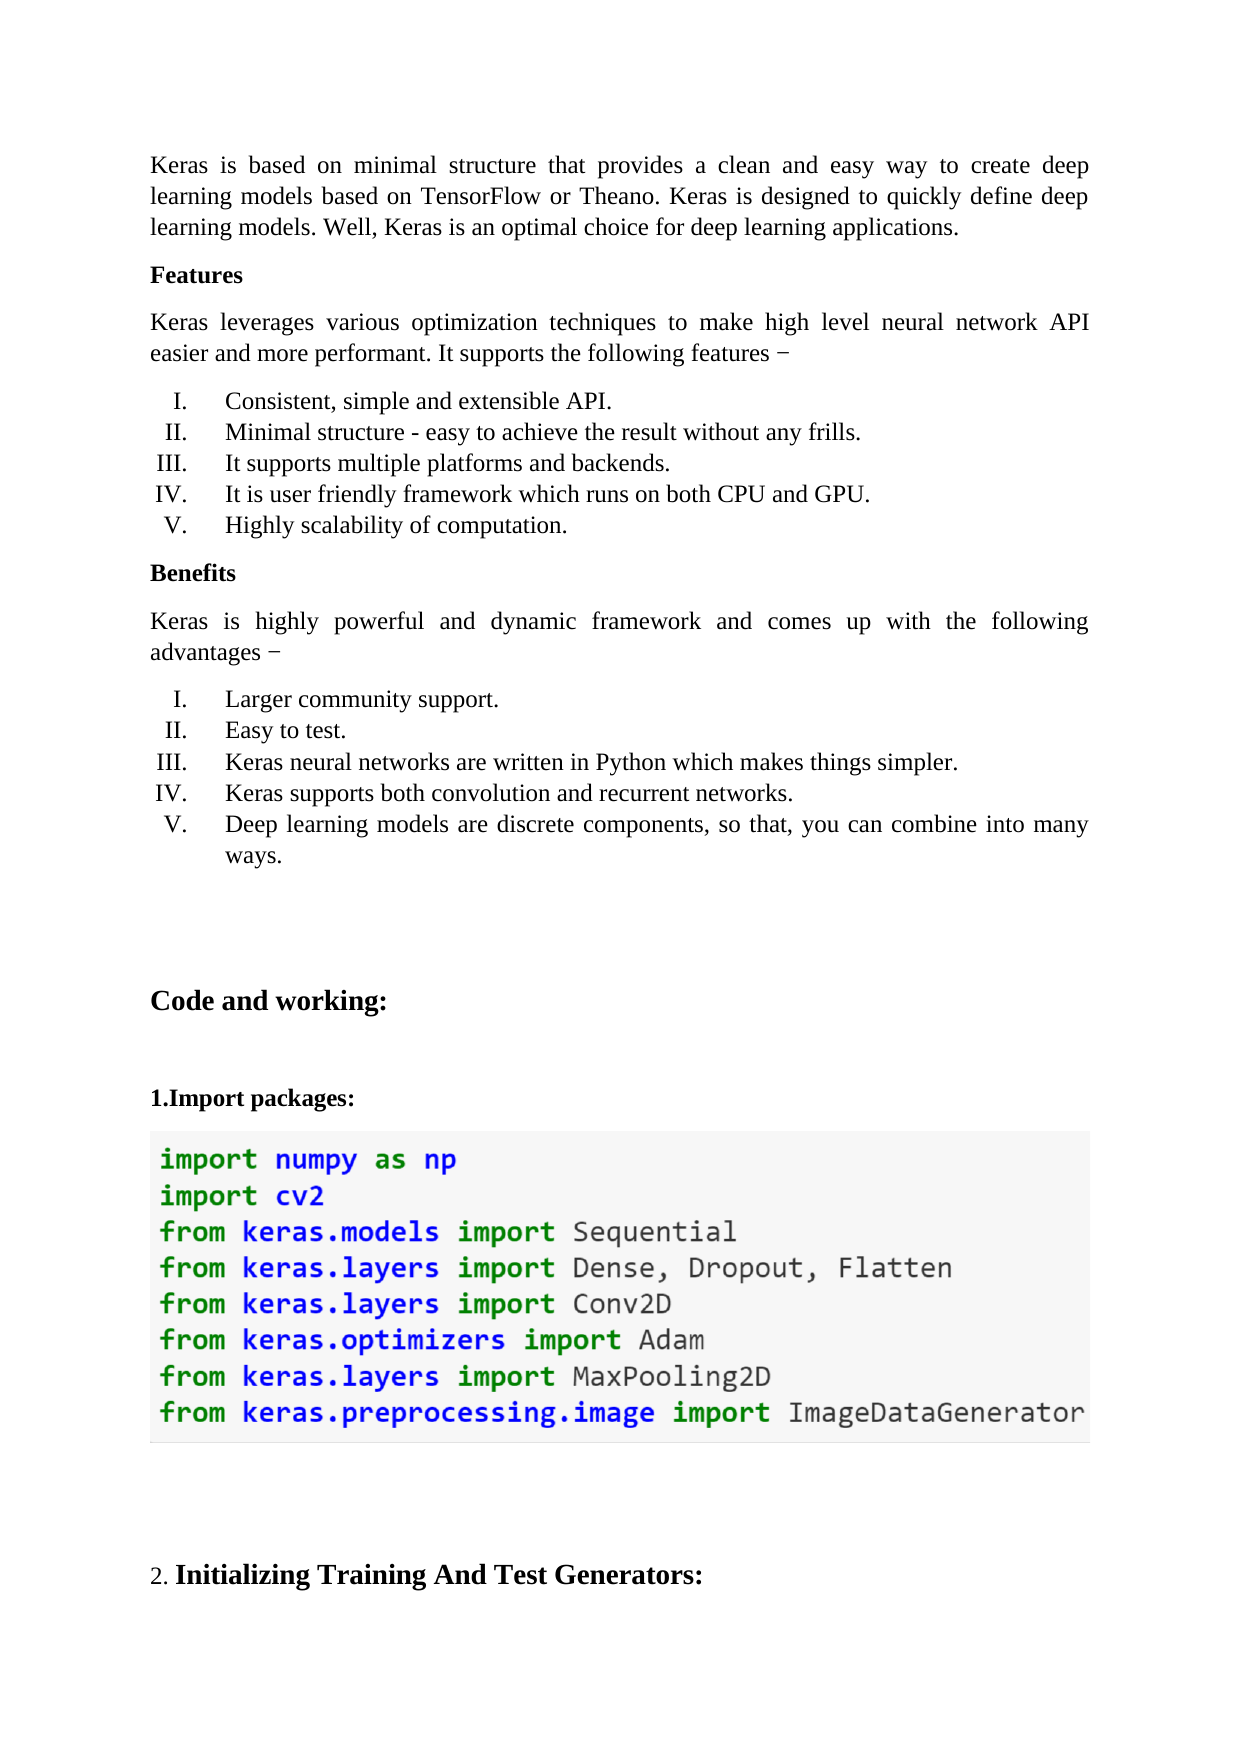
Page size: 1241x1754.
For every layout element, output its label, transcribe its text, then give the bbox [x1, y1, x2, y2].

text Keras leverages various optimization techniques to make high level neural network API easier and more performant. It supports the following features − [150, 307, 1090, 367]
text Code and working: [150, 983, 1090, 1016]
text 2. Initializing Training And Test Generators: [150, 1557, 1090, 1590]
list Larger community support. [187, 684, 1090, 713]
text Benefits [150, 558, 1090, 587]
text Features [150, 260, 1090, 288]
list It supports multiple platforms and backends. [187, 448, 1090, 477]
text Keras is based on minimal structure that provides a clean and easy way to create deep learning models based on TensorFlow or Theano. Keras is designed to quickly define deep learning models. Well, Keras is an optimal choice for deep learning applications. [150, 150, 1090, 241]
text 1.Import packages: [150, 1083, 1090, 1112]
picture [150, 1131, 1091, 1443]
list It is user friendly framework which runs on both CPU and GPU. [187, 479, 1090, 508]
list Highly scalability of computation. [187, 510, 1090, 539]
list Keras neural networks are written in Python which makes things simpler. [187, 747, 1090, 775]
list Minimal structure - easy to achieve the result without any frills. [187, 417, 1090, 446]
list Consistent, simple and extensible API. [187, 386, 1090, 415]
text Keras is highly powerful and dynamic framework and comes up with the following advantages − [150, 606, 1090, 666]
list Keras supports both convolution and recurrent networks. [187, 778, 1090, 806]
list Deep learning models are discrete components, so that, you can combine into many ways. [187, 809, 1090, 868]
list Easy to test. [187, 716, 1090, 744]
